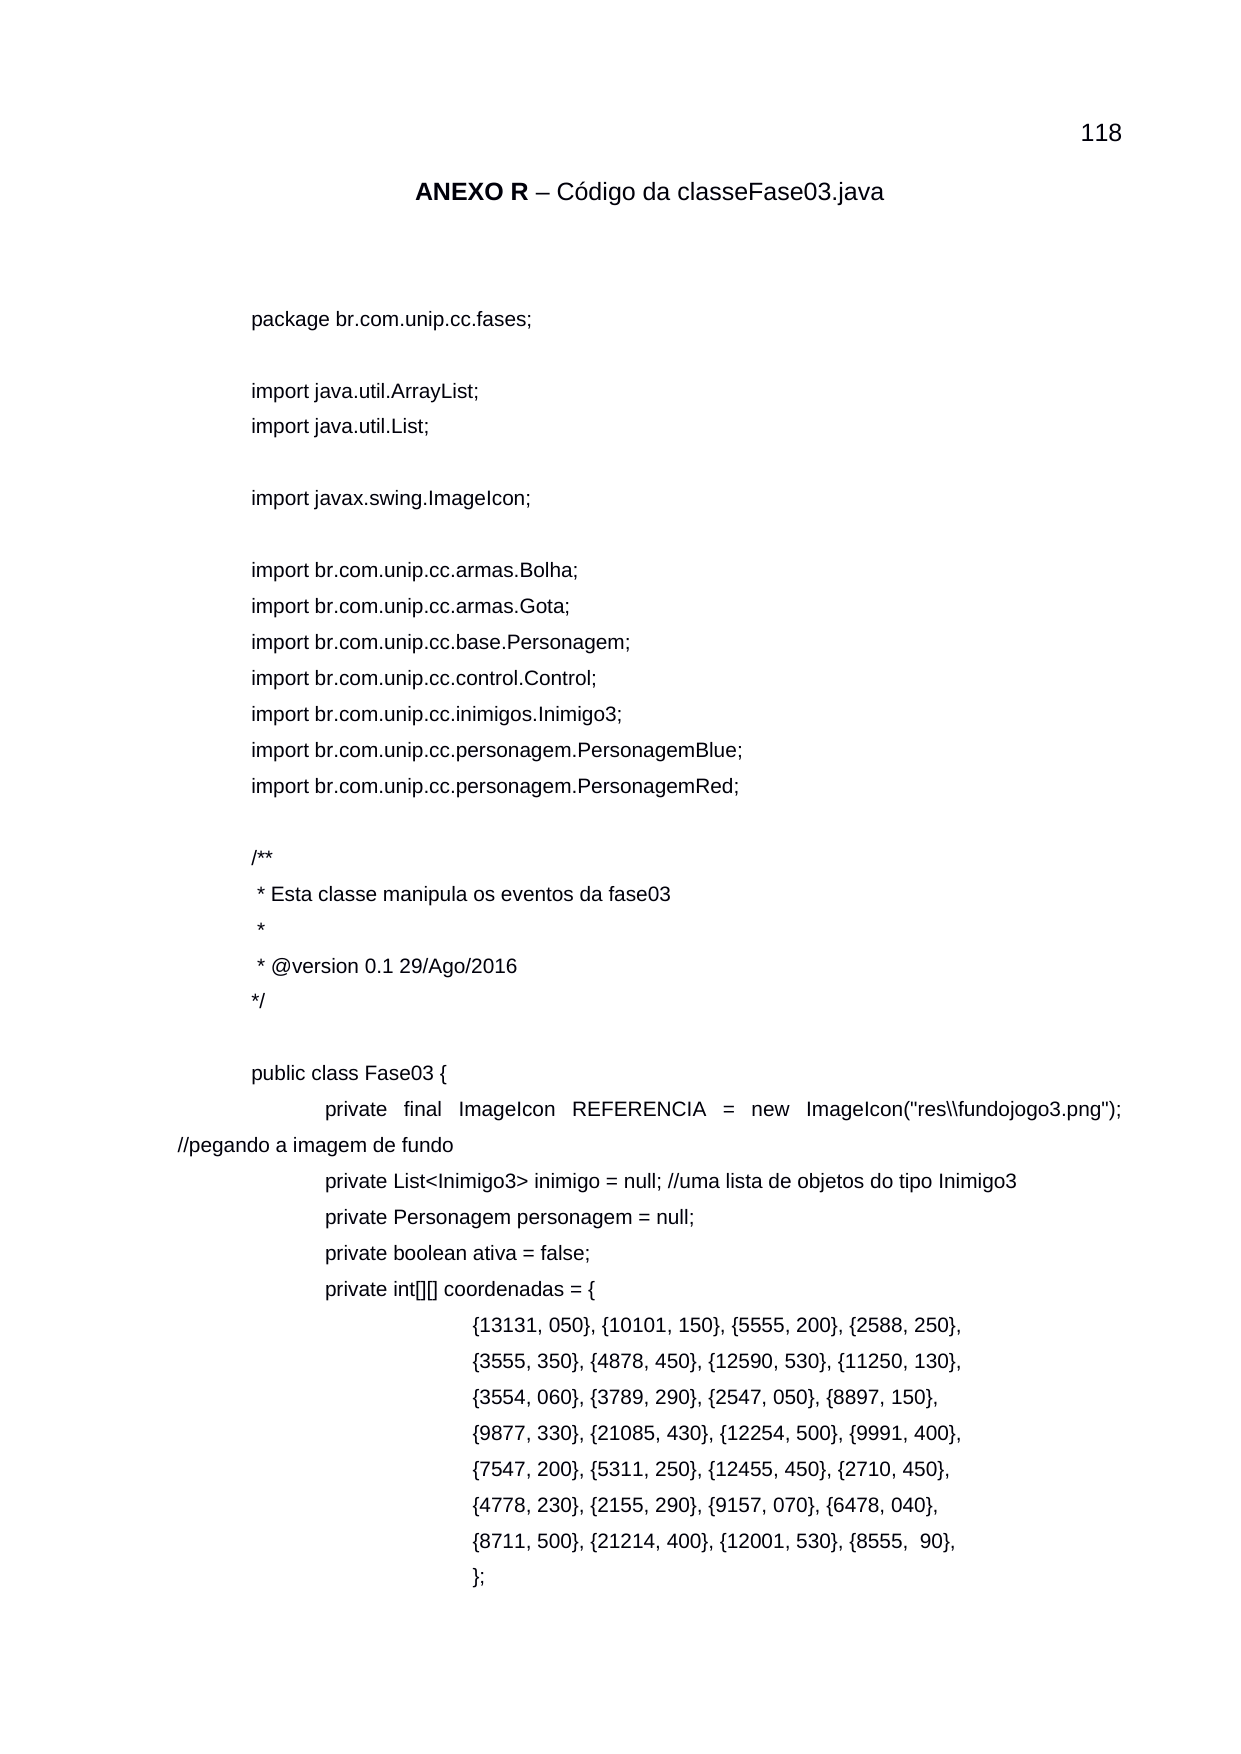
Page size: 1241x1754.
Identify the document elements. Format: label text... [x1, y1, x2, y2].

text import br.com.unip.cc.control.Control; [177, 666, 1122, 690]
text import java.util.List; [177, 414, 1122, 438]
text import java.util.ArrayList; [177, 378, 1122, 402]
text public class Fase03 { [177, 1061, 1122, 1085]
text import br.com.unip.cc.personagem.PersonagemRed; [177, 774, 1122, 798]
text private int[][] coordenadas = { [177, 1277, 1122, 1301]
text }; [177, 1564, 1122, 1588]
text private final ImageIcon REFERENCIA = new ImageIcon("res\\fundojogo3.png"); //pegando a imagem de fundo [177, 1097, 1122, 1157]
text import br.com.unip.cc.armas.Gota; [177, 594, 1122, 618]
text import javax.swing.ImageIcon; [177, 486, 1122, 510]
text {3555, 350}, {4878, 450}, {12590, 530}, {11250, 130}, [177, 1349, 1122, 1373]
text /** [177, 846, 1122, 869]
text {13131, 050}, {10101, 150}, {5555, 200}, {2588, 250}, [177, 1313, 1122, 1337]
text * [177, 917, 1122, 941]
text package br.com.unip.cc.fases; [177, 307, 1122, 331]
text {7547, 200}, {5311, 250}, {12455, 450}, {2710, 450}, [177, 1457, 1122, 1481]
text {3554, 060}, {3789, 290}, {2547, 050}, {8897, 150}, [177, 1385, 1122, 1409]
text import br.com.unip.cc.personagem.PersonagemBlue; [177, 738, 1122, 762]
text private List<Inimigo3> inimigo = null; //uma lista de objetos do tipo Inimigo3 [177, 1169, 1122, 1193]
text {4778, 230}, {2155, 290}, {9157, 070}, {6478, 040}, [177, 1492, 1122, 1516]
text */ [177, 989, 1122, 1013]
text {9877, 330}, {21085, 430}, {12254, 500}, {9991, 400}, [177, 1421, 1122, 1444]
text import br.com.unip.cc.armas.Bolha; [177, 558, 1122, 582]
text import br.com.unip.cc.base.Personagem; [177, 630, 1122, 654]
text private Personagem personagem = null; [177, 1205, 1122, 1229]
text ANEXO R – Código da classeFase03.java [177, 177, 1122, 206]
text * Esta classe manipula os eventos da fase03 [177, 882, 1122, 906]
text * @version 0.1 29/Ago/2016 [177, 953, 1122, 977]
text {8711, 500}, {21214, 400}, {12001, 530}, {8555, 90}, [177, 1528, 1122, 1552]
text private boolean ativa = false; [177, 1241, 1122, 1265]
text import br.com.unip.cc.inimigos.Inimigo3; [177, 702, 1122, 726]
